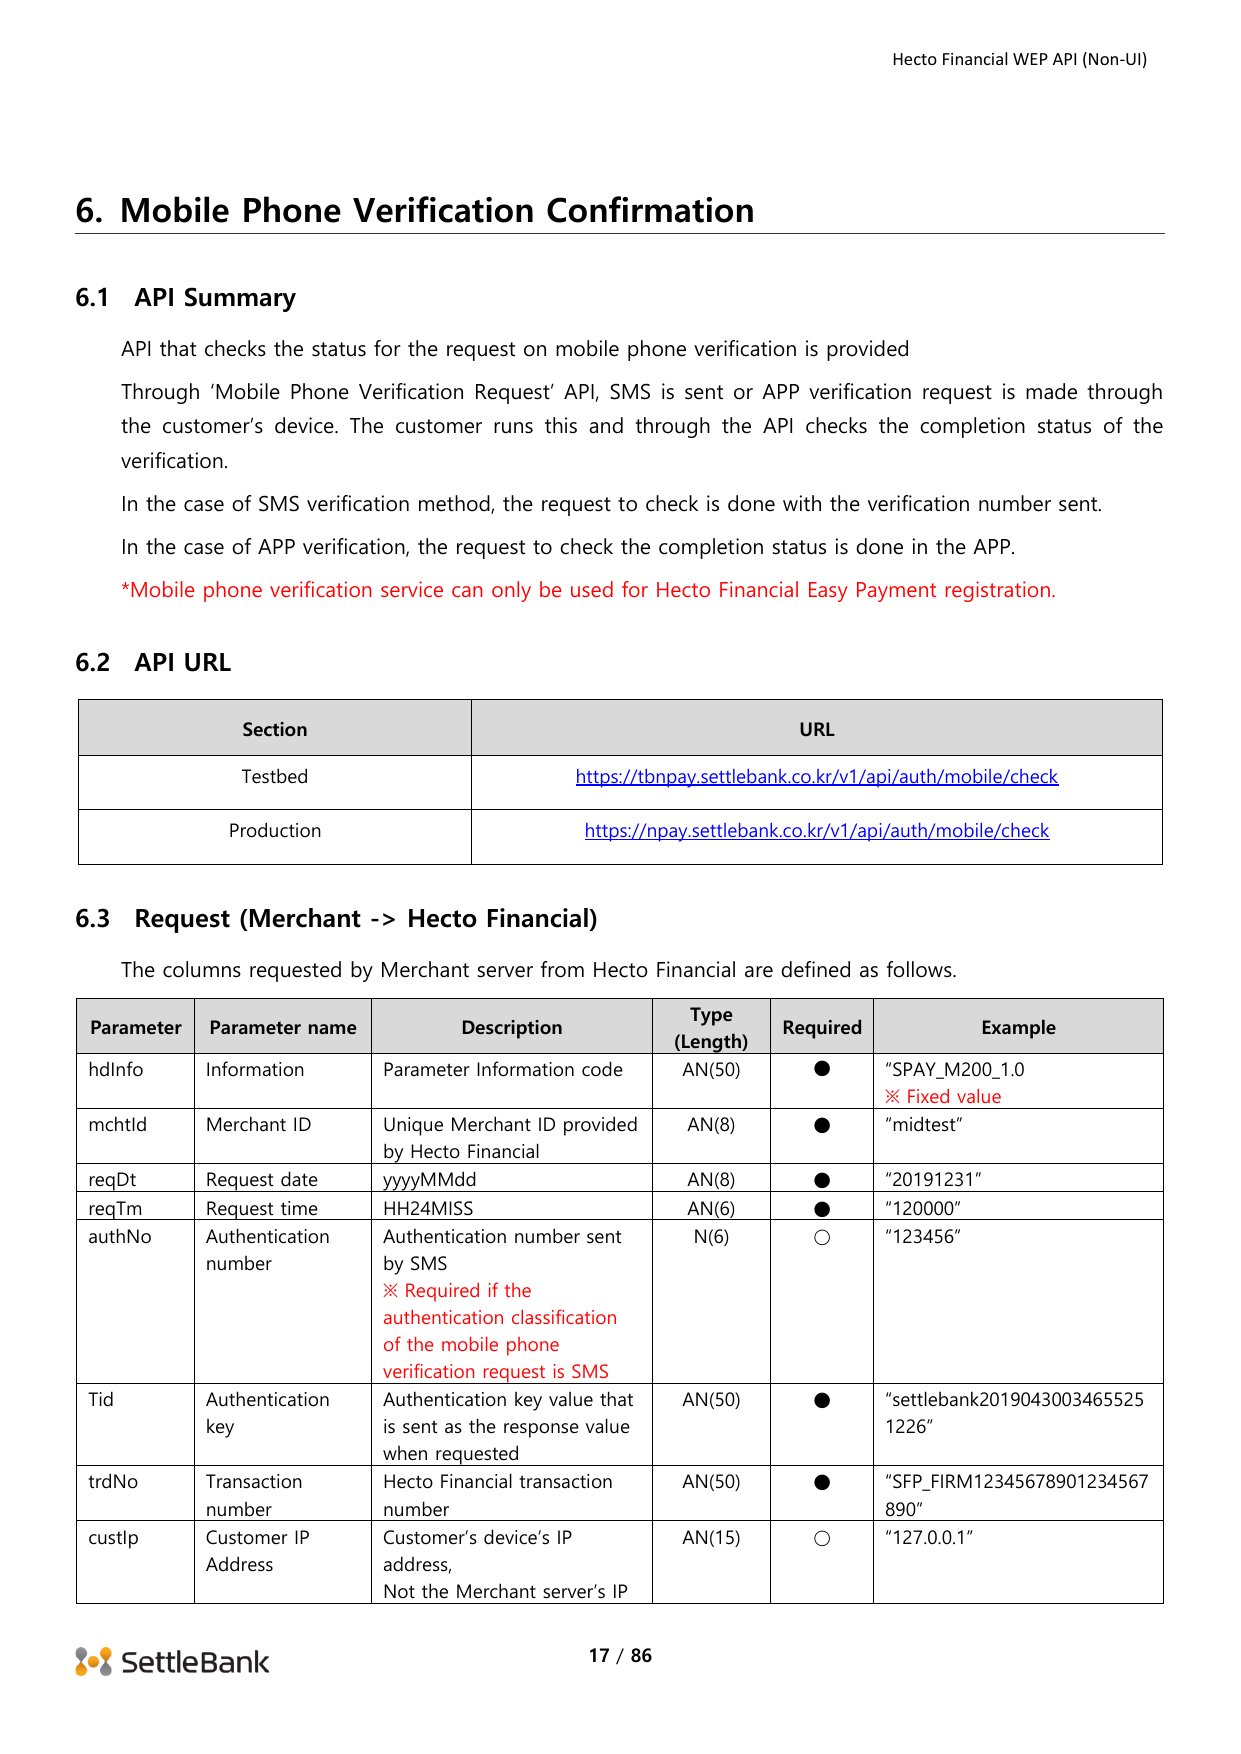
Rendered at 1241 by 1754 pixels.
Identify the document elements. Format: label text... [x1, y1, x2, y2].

table_cell mchtId [77, 1109, 194, 1163]
table_cell Parameter Information code [372, 1054, 652, 1108]
table_cell “20191231” [874, 1164, 1163, 1191]
table_cell Unique Merchant ID provided by Hecto Financial [372, 1109, 652, 1163]
table_cell AN(6) [653, 1192, 770, 1219]
table_cell reqTm [77, 1192, 194, 1219]
table_header Parameter [77, 999, 194, 1053]
table_cell AN(50) [653, 1054, 770, 1108]
table_cell yyyyMMdd [372, 1164, 652, 1191]
table_cell Merchant ID [195, 1109, 371, 1163]
table_cell “settlebank20190430034655251226” [874, 1384, 1163, 1465]
table_cell hdInfo [77, 1054, 194, 1108]
table_cell ● [771, 1466, 873, 1520]
table_header Parameter name [195, 999, 371, 1053]
table_cell reqDt [77, 1164, 194, 1191]
table_header URL [472, 700, 1162, 755]
table_cell AN(8) [653, 1164, 770, 1191]
table_cell Request date [195, 1164, 371, 1191]
table_cell https://tbnpay.settlebank.co.kr/v1/api/auth/mobile/check [472, 756, 1162, 809]
table_cell Hecto Financial transaction number [372, 1466, 652, 1520]
subtitle API Summary [75, 279, 1165, 313]
table_cell ● [771, 1192, 873, 1219]
table_header Example [874, 999, 1163, 1053]
table_cell ○ [771, 1521, 873, 1603]
table_cell Transaction number [195, 1466, 371, 1520]
table_cell Testbed [79, 756, 471, 809]
table_cell “SPAY_M200_1.0 ※ Fixed value [874, 1054, 1163, 1108]
table_cell Request time [195, 1192, 371, 1219]
table_cell “midtest” [874, 1109, 1163, 1163]
text In the case of SMS verification method, the request to check is done with the verification number sent. [121, 488, 1165, 516]
table_cell Production [79, 810, 471, 864]
table_cell “123456” [874, 1220, 1163, 1383]
text *Mobile phone verification service can only be used for Hecto Financial Easy Payment registration. [121, 574, 1165, 602]
subtitle API URL [75, 644, 1165, 678]
table_cell “120000” [874, 1192, 1163, 1219]
table_cell ● [771, 1109, 873, 1163]
table_cell Customer IP Address [195, 1521, 371, 1603]
table_header Required [771, 999, 873, 1053]
table_cell custIp [77, 1521, 194, 1603]
table_cell ● [771, 1164, 873, 1191]
table_cell Tid [77, 1384, 194, 1465]
table_cell ○ [771, 1220, 873, 1383]
table_cell Information [195, 1054, 371, 1108]
table_header Section [79, 700, 471, 755]
table_cell AN(50) [653, 1466, 770, 1520]
text Through ‘Mobile Phone Verification Request’ API, SMS is sent or APP verification request is made through the customer’s device. The customer runs this and through the API checks the completion status of the verification. [121, 376, 1165, 473]
table_cell Customer’s device’s IP address, Not the Merchant server’s IP [372, 1521, 652, 1603]
table_cell authNo [77, 1220, 194, 1383]
table_cell ● [771, 1054, 873, 1108]
table_cell trdNo [77, 1466, 194, 1520]
table_cell HH24MISS [372, 1192, 652, 1219]
text The columns requested by Merchant server from Hecto Financial are defined as follows. [121, 954, 1165, 982]
subtitle Request (Merchant -> Hecto Financial) [75, 901, 1165, 934]
text In the case of APP verification, the request to check the completion status is done in the APP. [121, 531, 1165, 559]
table_cell AN(50) [653, 1384, 770, 1465]
table_cell “SFP_FIRM12345678901234567890” [874, 1466, 1163, 1520]
subtitle Mobile Phone Verification Confirmation [75, 186, 1165, 233]
text API that checks the status for the request on mobile phone verification is provided [121, 333, 1165, 361]
table_cell Authentication number [195, 1220, 371, 1383]
table_cell Authentication key value that is sent as the response value when requested [372, 1384, 652, 1465]
table_cell Authentication key [195, 1384, 371, 1465]
table_cell https://npay.settlebank.co.kr/v1/api/auth/mobile/check [472, 810, 1162, 864]
table_header Description [372, 999, 652, 1053]
table_cell “127.0.0.1” [874, 1521, 1163, 1603]
table_cell N(6) [653, 1220, 770, 1383]
table_cell Authentication number sent by SMS ※ Required if the authentication classification of the mobile phone verification request is SMS [372, 1220, 652, 1383]
picture [75, 1647, 270, 1676]
table_cell AN(15) [653, 1521, 770, 1603]
table_header Type (Length) [653, 999, 770, 1053]
table_cell AN(8) [653, 1109, 770, 1163]
table_cell ● [771, 1384, 873, 1465]
